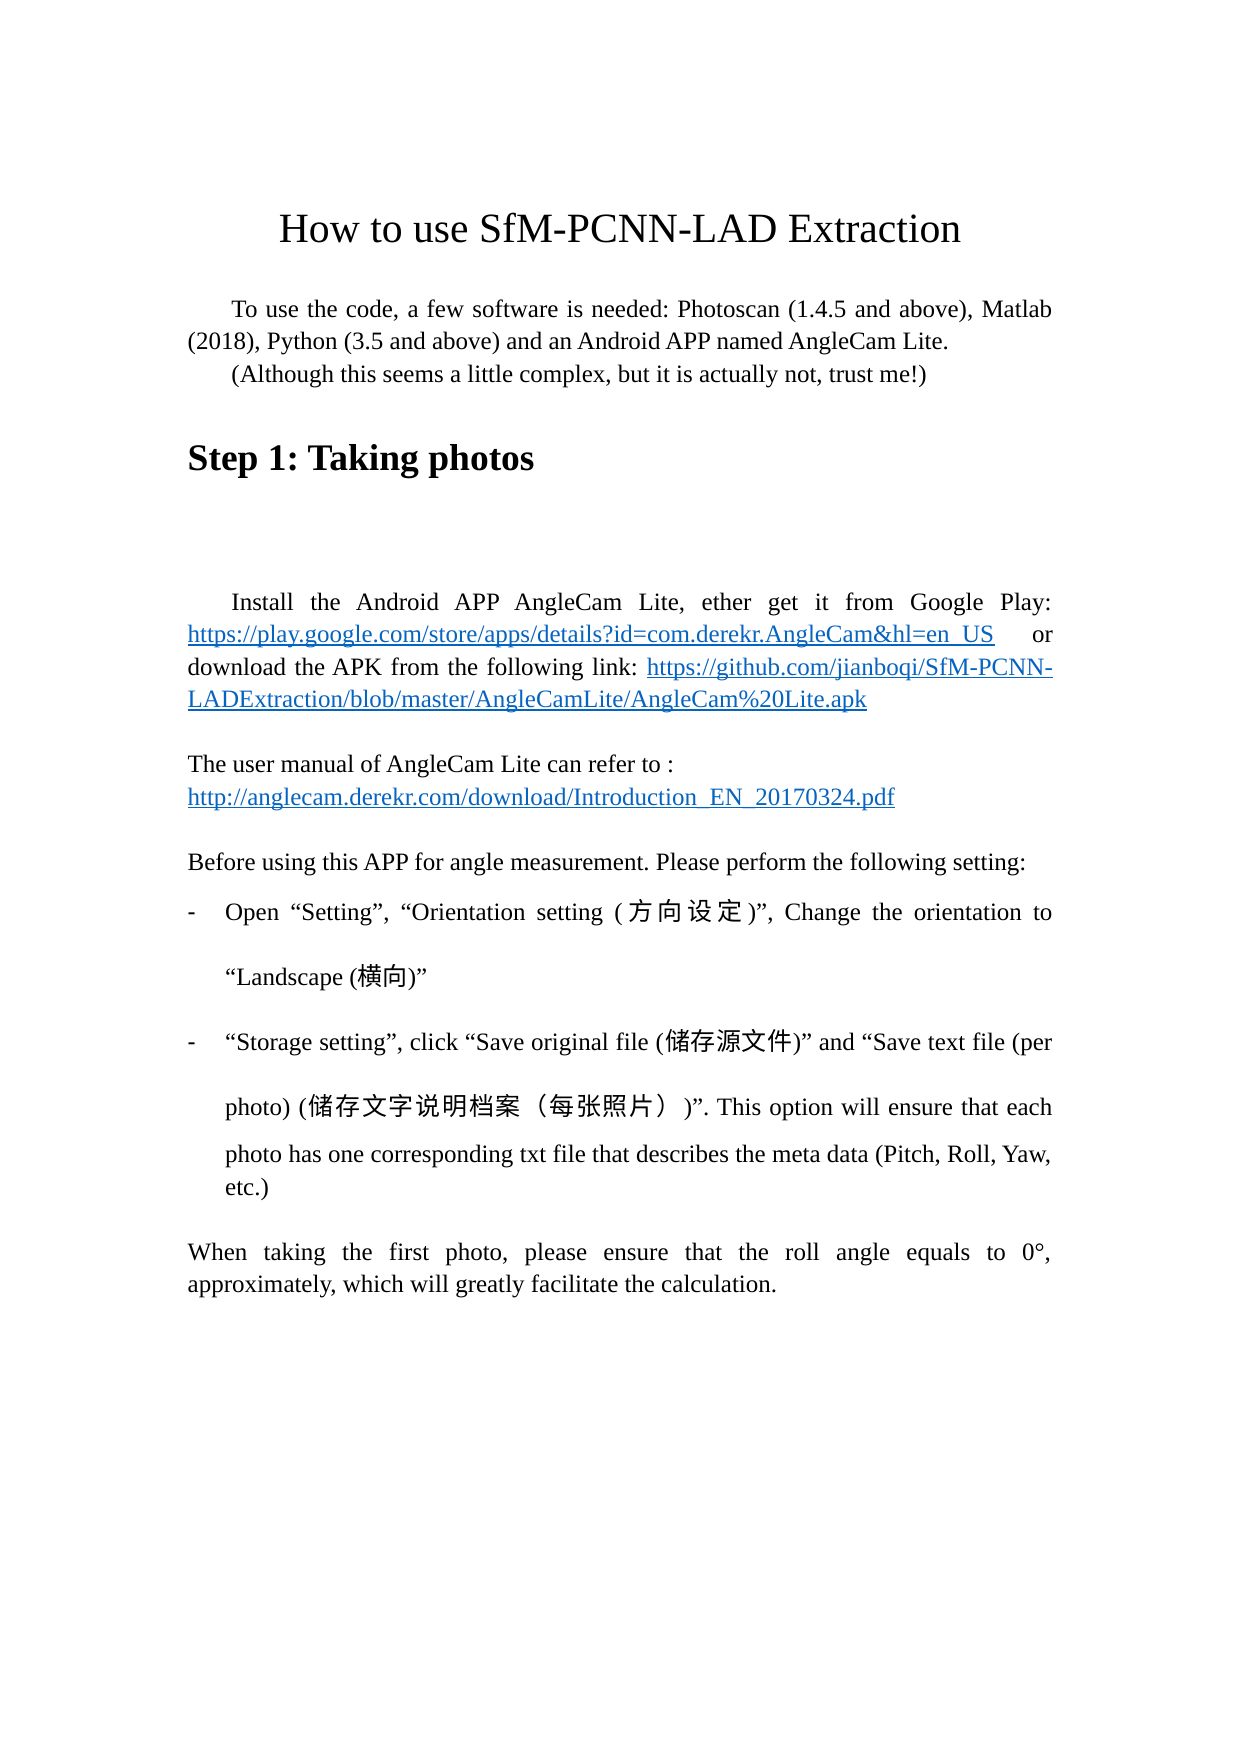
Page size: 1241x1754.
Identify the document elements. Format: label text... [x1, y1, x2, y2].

text How to use SfM-PCNN-LAD Extraction [187, 194, 1053, 259]
subtitle Step 1: Taking photos [187, 425, 1053, 490]
text The user manual of AngleCam Lite can refer to : [187, 747, 1053, 780]
list Open “Setting”, “Orientation setting (方向设定)”, Change the orientation to “Landscape (横向)” [187, 877, 1053, 1007]
text Install the Android APP AngleCam Lite, ether get it from Google Play: https://play.google.com/store/apps/details?id=com.derekr.AngleCam&hl=en_US or download the APK from the following link: https://github.com/jianboqi/SfM-PCNN-LADExtraction/blob/master/AngleCamLite/AngleCam%20Lite.apk [187, 585, 1053, 715]
text When taking the first photo, please ensure that the roll angle equals to 0°, approximately, which will greatly facilitate the calculation. [187, 1235, 1053, 1300]
text Before using this APP for angle measurement. Please perform the following setting: [187, 845, 1053, 877]
list “Storage setting”, click “Save original file (储存源文件)” and “Save text file (per photo) (储存文字说明档案（每张照片）)”. This option will ensure that each photo has one corresponding txt file that describes the meta data (Pitch, Roll, Yaw, etc.) [187, 1007, 1053, 1202]
text http://anglecam.derekr.com/download/Introduction_EN_20170324.pdf [187, 780, 1053, 812]
text To use the code, a few software is needed: Photoscan (1.4.5 and above), Matlab (2018), Python (3.5 and above) and an Android APP named AngleCam Lite. [187, 292, 1053, 357]
text (Although this seems a little complex, but it is actually not, trust me!) [187, 357, 1053, 389]
